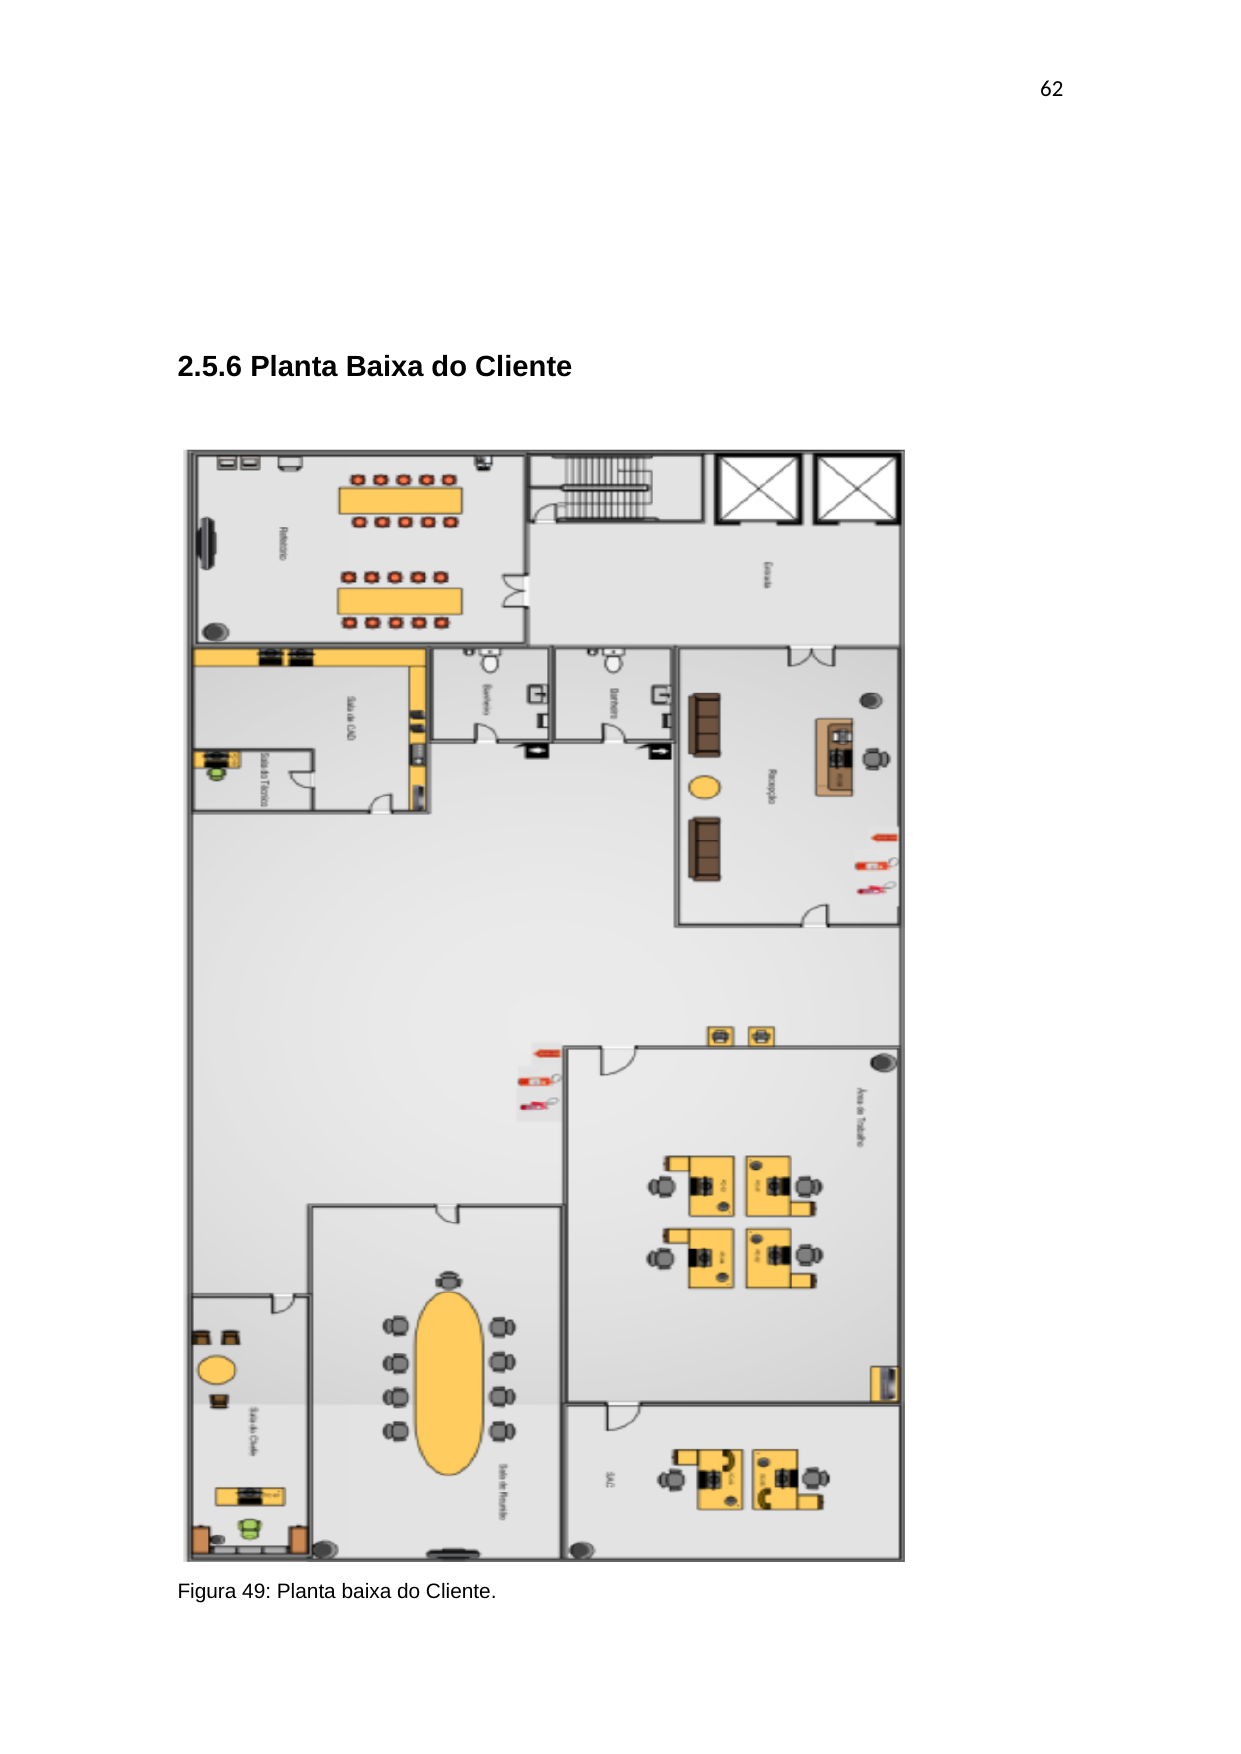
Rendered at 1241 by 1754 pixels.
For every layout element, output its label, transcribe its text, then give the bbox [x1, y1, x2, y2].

text Figura 49: Planta baixa do Cliente. [177, 1578, 1063, 1602]
picture [184, 451, 904, 1562]
text 2.5.6 Planta Baixa do Cliente [177, 349, 1063, 382]
